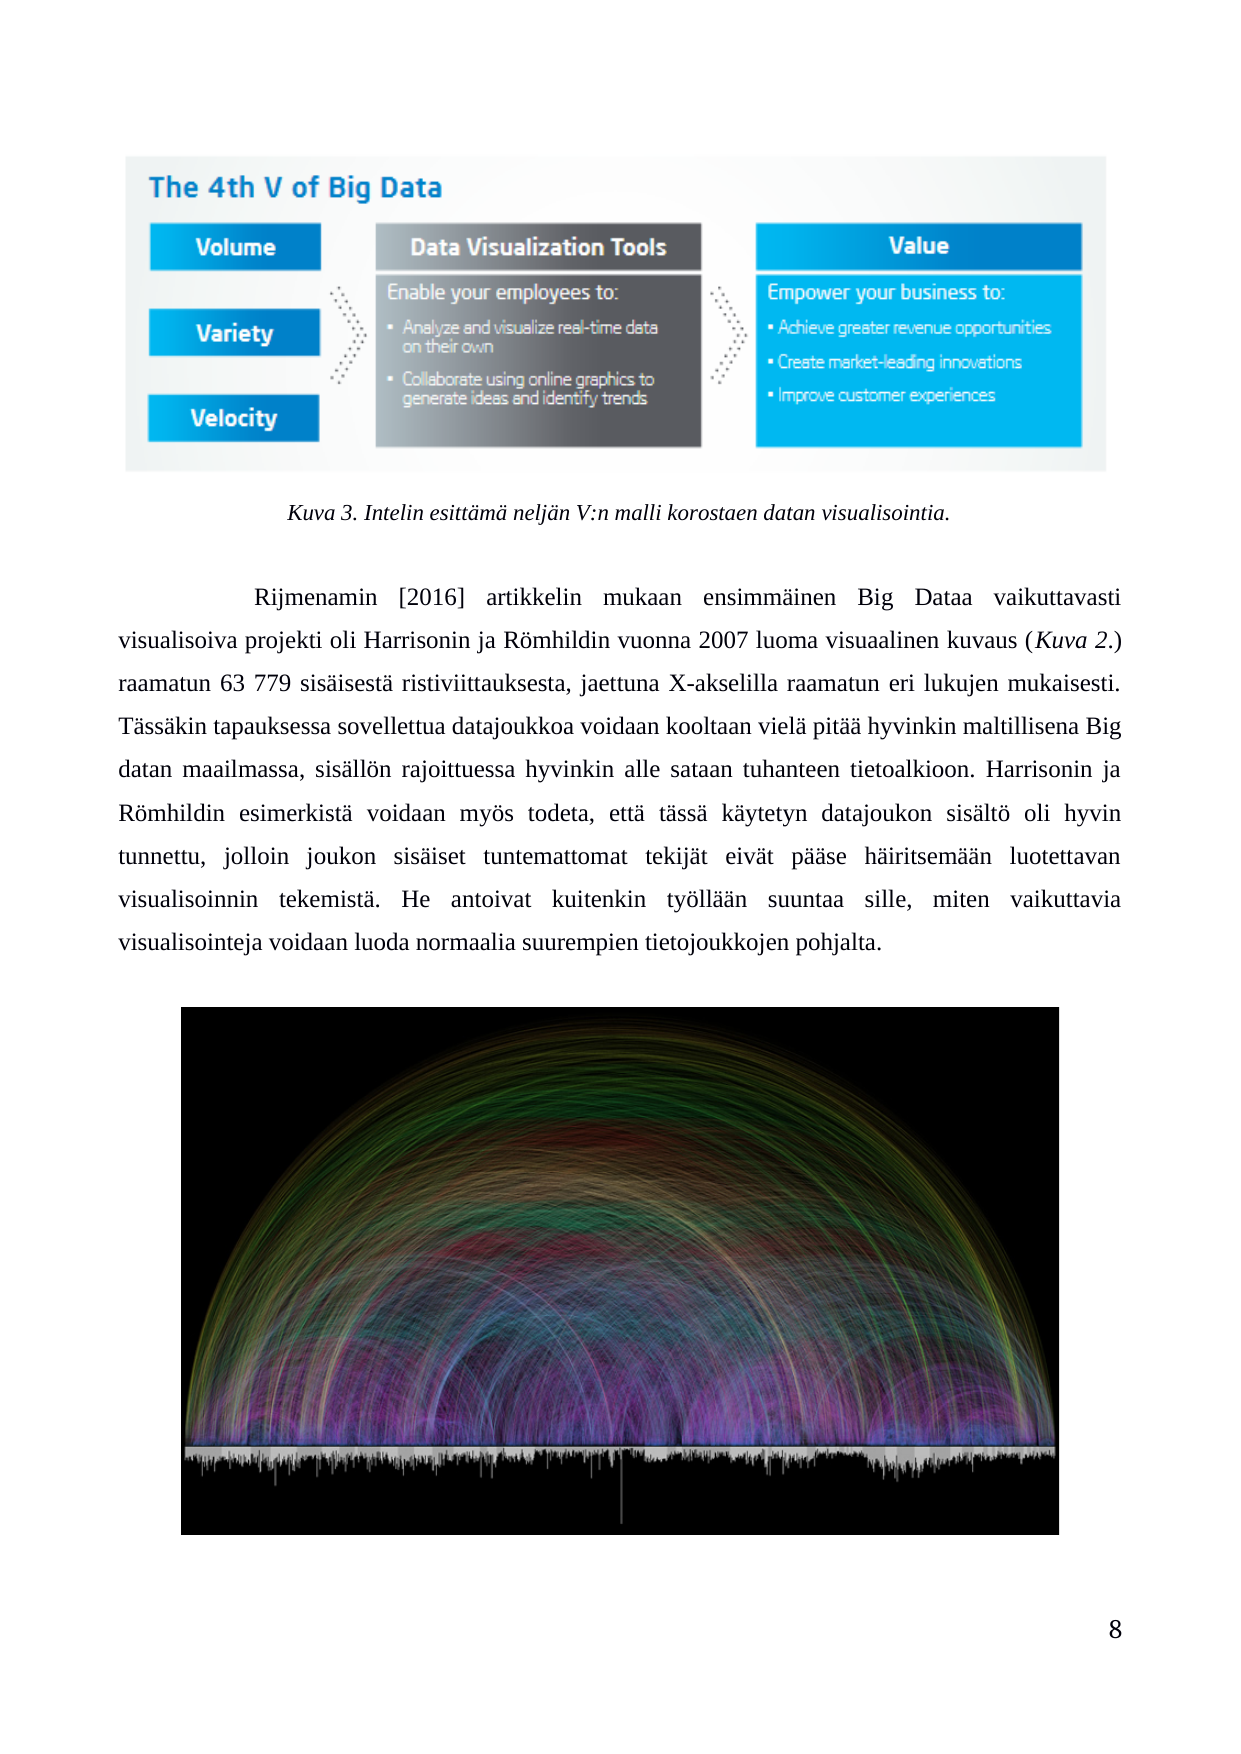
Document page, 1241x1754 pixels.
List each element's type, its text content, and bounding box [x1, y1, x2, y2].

picture [181, 1007, 1060, 1535]
text Kuva 3. Intelin esittämä neljän V:n malli korostaen datan visualisointia. [118, 499, 1122, 526]
text Rijmenamin [2016] artikkelin mukaan ensimmäinen Big Dataa vaikuttavasti visualisoiva projekti oli Harrisonin ja Römhildin vuonna 2007 luoma visuaalinen kuvaus (Kuva 2.) raamatun 63 779 sisäisestä ristiviittauksesta, jaettuna X-akselilla raamatun eri lukujen mukaisesti. Tässäkin tapauksessa sovellettua datajoukkoa voidaan kooltaan vielä pitää hyvinkin maltillisena Big datan maailmassa, sisällön rajoittuessa hyvinkin alle sataan tuhanteen tietoalkioon. Harrisonin ja Römhildin esimerkistä voidaan myös todeta, että tässä käytetyn datajoukon sisältö oli hyvin tunnettu, jolloin joukon sisäiset tuntemattomat tekijät eivät pääse häiritsemään luotettavan visualisoinnin tekemistä. He antoivat kuitenkin työllään suuntaa sille, miten vaikuttavia visualisointeja voidaan luoda normaalia suurempien tietojoukkojen pohjalta. [118, 582, 1122, 956]
picture [118, 149, 1108, 483]
